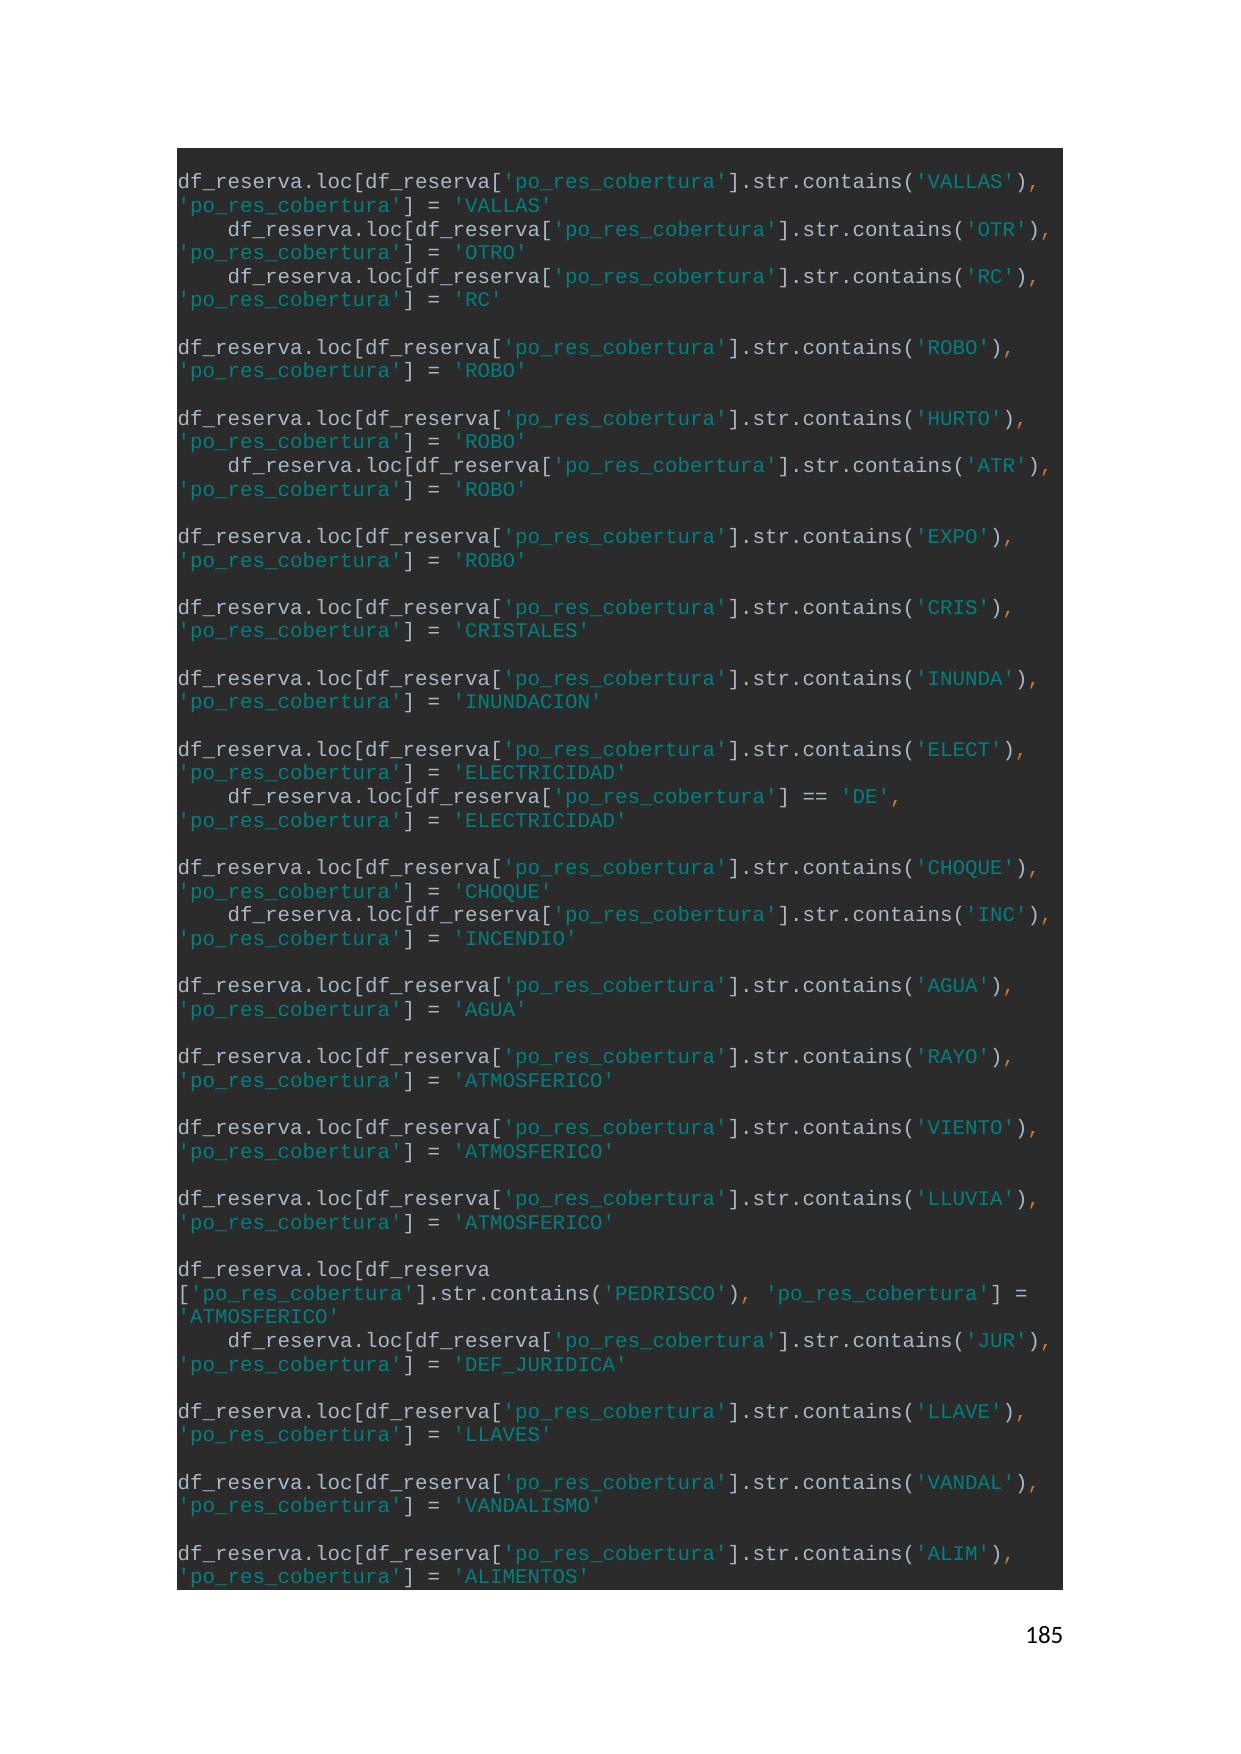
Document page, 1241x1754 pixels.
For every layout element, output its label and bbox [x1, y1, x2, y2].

text [177, 148, 1063, 1590]
